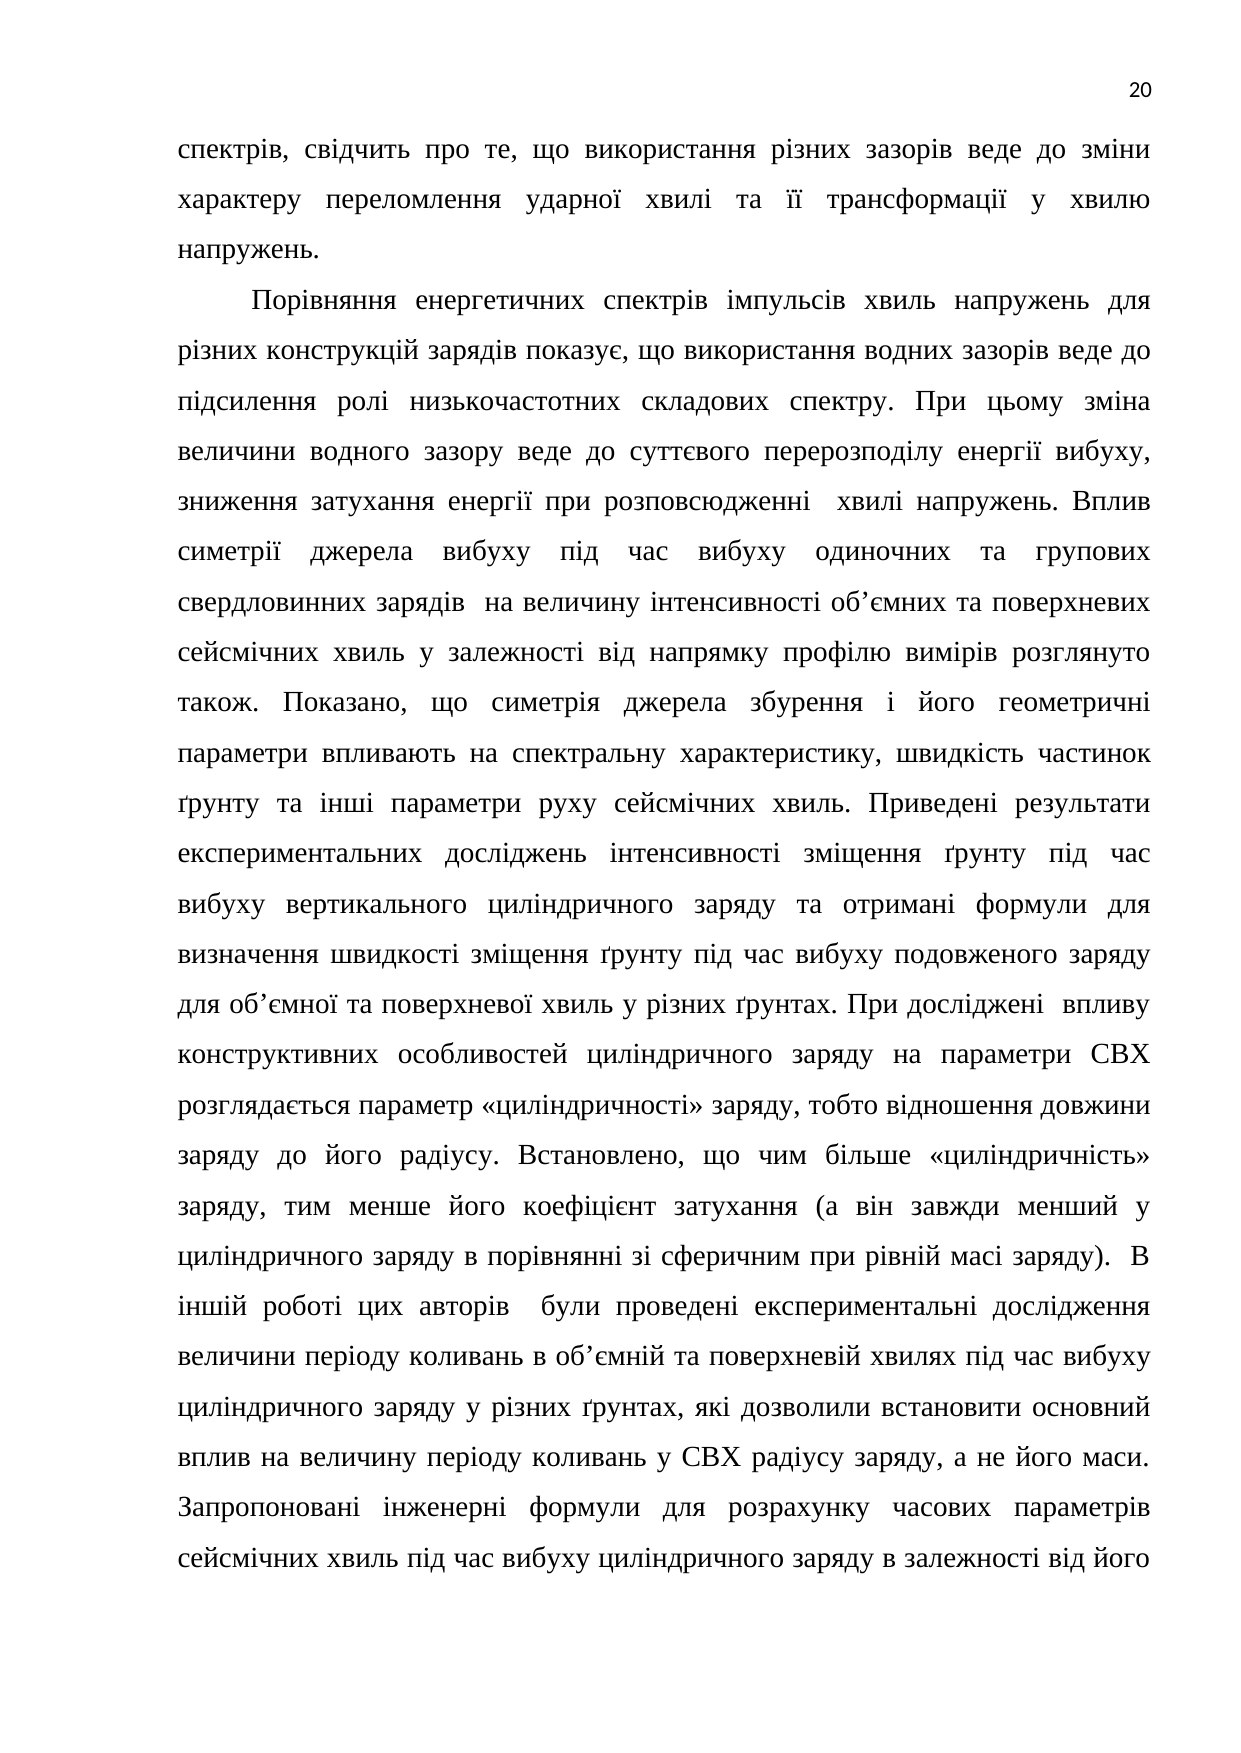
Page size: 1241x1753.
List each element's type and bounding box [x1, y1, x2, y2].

text [177, 131, 1152, 265]
text [177, 282, 1152, 1573]
